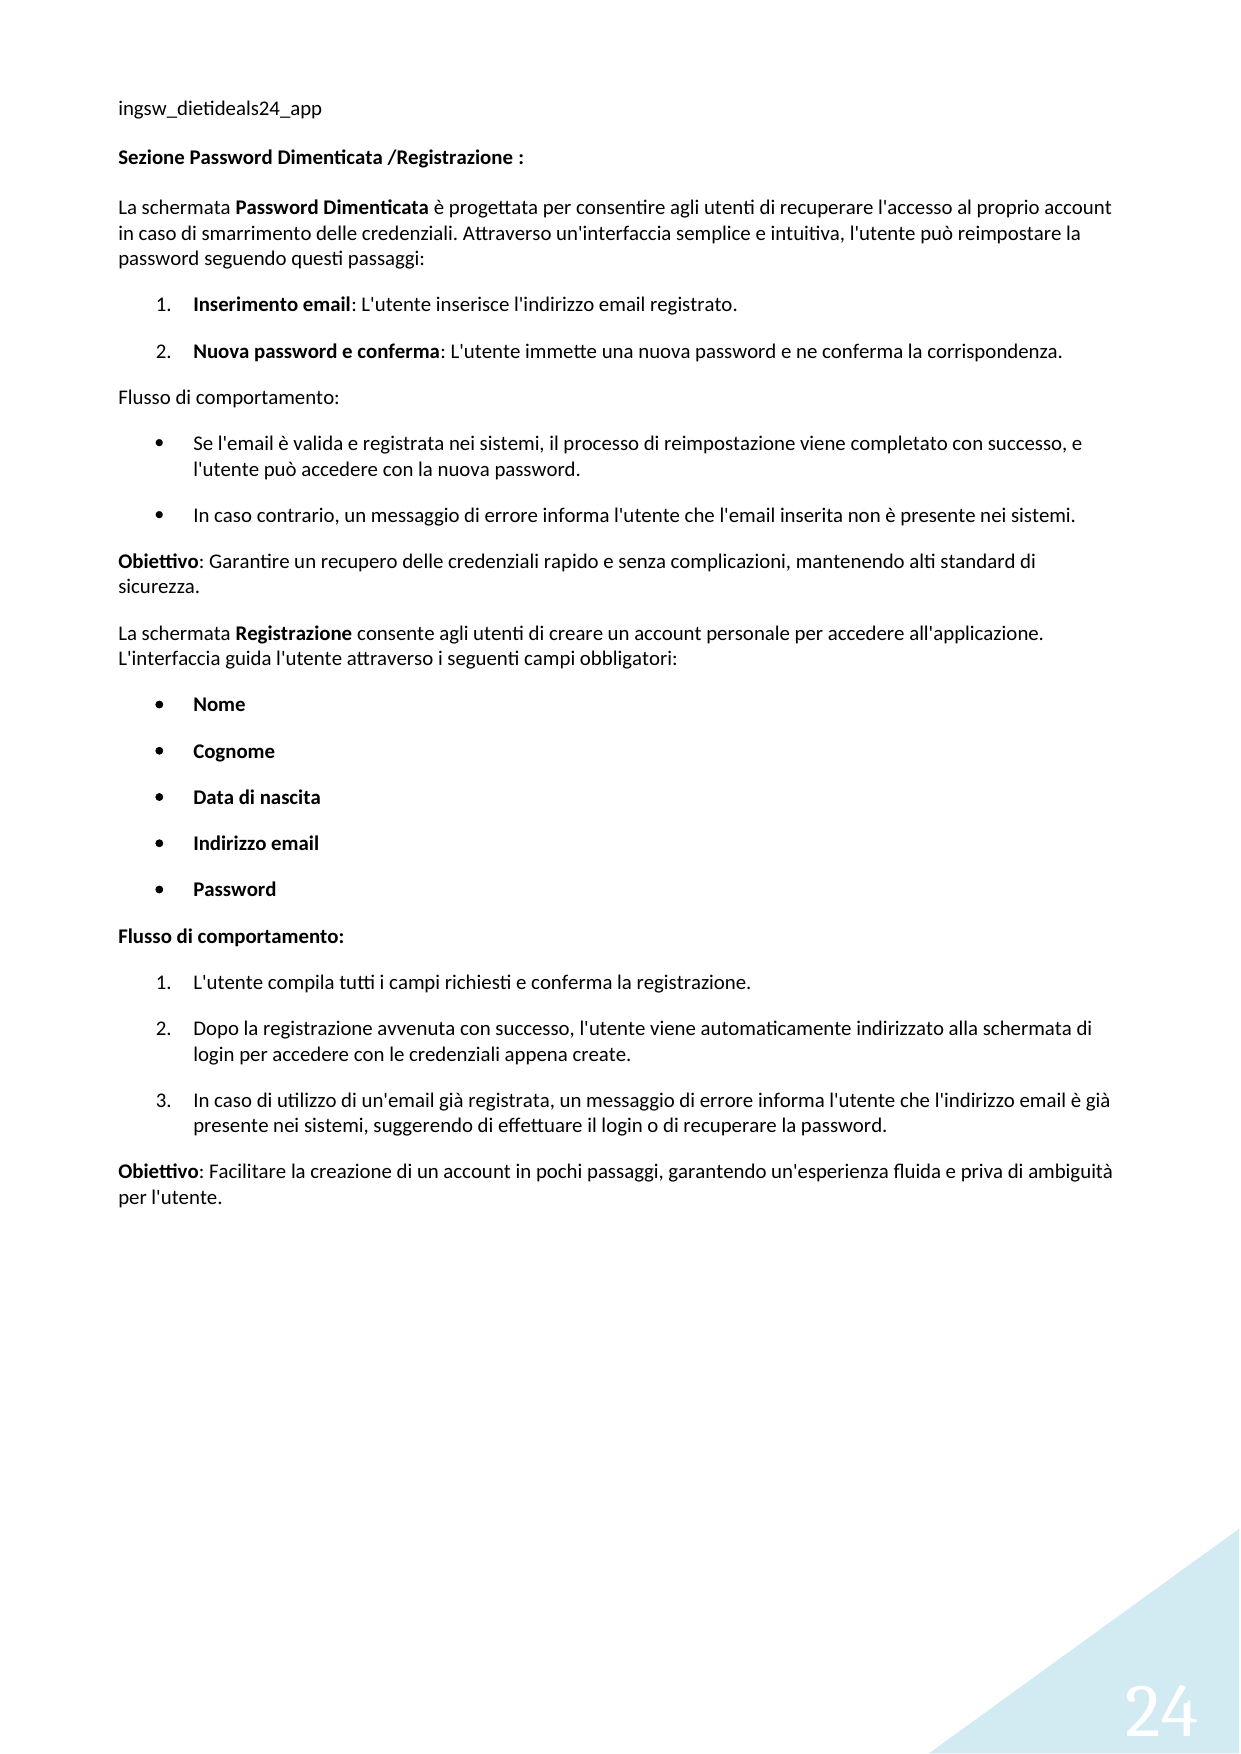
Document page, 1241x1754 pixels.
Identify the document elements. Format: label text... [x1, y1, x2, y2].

list Dopo la registrazione avvenuta con successo, l'utente viene automaticamente indirizzato alla schermata di login per accedere con le credenziali appena create. [156, 1015, 1122, 1066]
text La schermata Password Dimenticata è progettata per consentire agli utenti di recuperare l'accesso al proprio account in caso di smarrimento delle credenziali. Attraverso un'interfaccia semplice e intuitiva, l'utente può reimpostare la password seguendo questi passaggi: [118, 194, 1122, 271]
text Flusso di comportamento: [118, 384, 1122, 409]
list Inserimento email: L'utente inserisce l'indirizzo email registrato. [156, 292, 1122, 317]
list Se l'email è valida e registrata nei sistemi, il processo di reimpostazione viene completato con successo, e l'utente può accedere con la nuova password. [156, 430, 1122, 481]
list Nuova password e conferma: L'utente immette una nuova password e ne conferma la corrispondenza. [156, 338, 1122, 363]
text Obiettivo: Garantire un recupero delle credenziali rapido e senza complicazioni, mantenendo alti standard di sicurezza. [118, 548, 1122, 599]
list In caso contrario, un messaggio di errore informa l'utente che l'email inserita non è presente nei sistemi. [156, 502, 1122, 527]
list L'utente compila tutti i campi richiesti e conferma la registrazione. [156, 969, 1122, 994]
text La schermata Registrazione consente agli utenti di creare un account personale per accedere all'applicazione. L'interfaccia guida l'utente attraverso i seguenti campi obbligatori: [118, 620, 1122, 671]
text Flusso di comportamento: [118, 923, 1122, 948]
list Nome [156, 692, 1122, 717]
list Data di nascita [156, 784, 1122, 809]
list Indirizzo email [156, 830, 1122, 856]
text Sezione Password Dimenticata /Registrazione : [118, 144, 1122, 170]
list In caso di utilizzo di un'email già registrata, un messaggio di errore informa l'utente che l'indirizzo email è già presente nei sistemi, suggerendo di effettuare il login o di recuperare la password. [156, 1087, 1122, 1138]
list Password [156, 877, 1122, 902]
text Obiettivo: Facilitare la creazione di un account in pochi passaggi, garantendo un'esperienza fluida e priva di ambiguità per l'utente. [118, 1159, 1122, 1209]
list Cognome [156, 738, 1122, 763]
